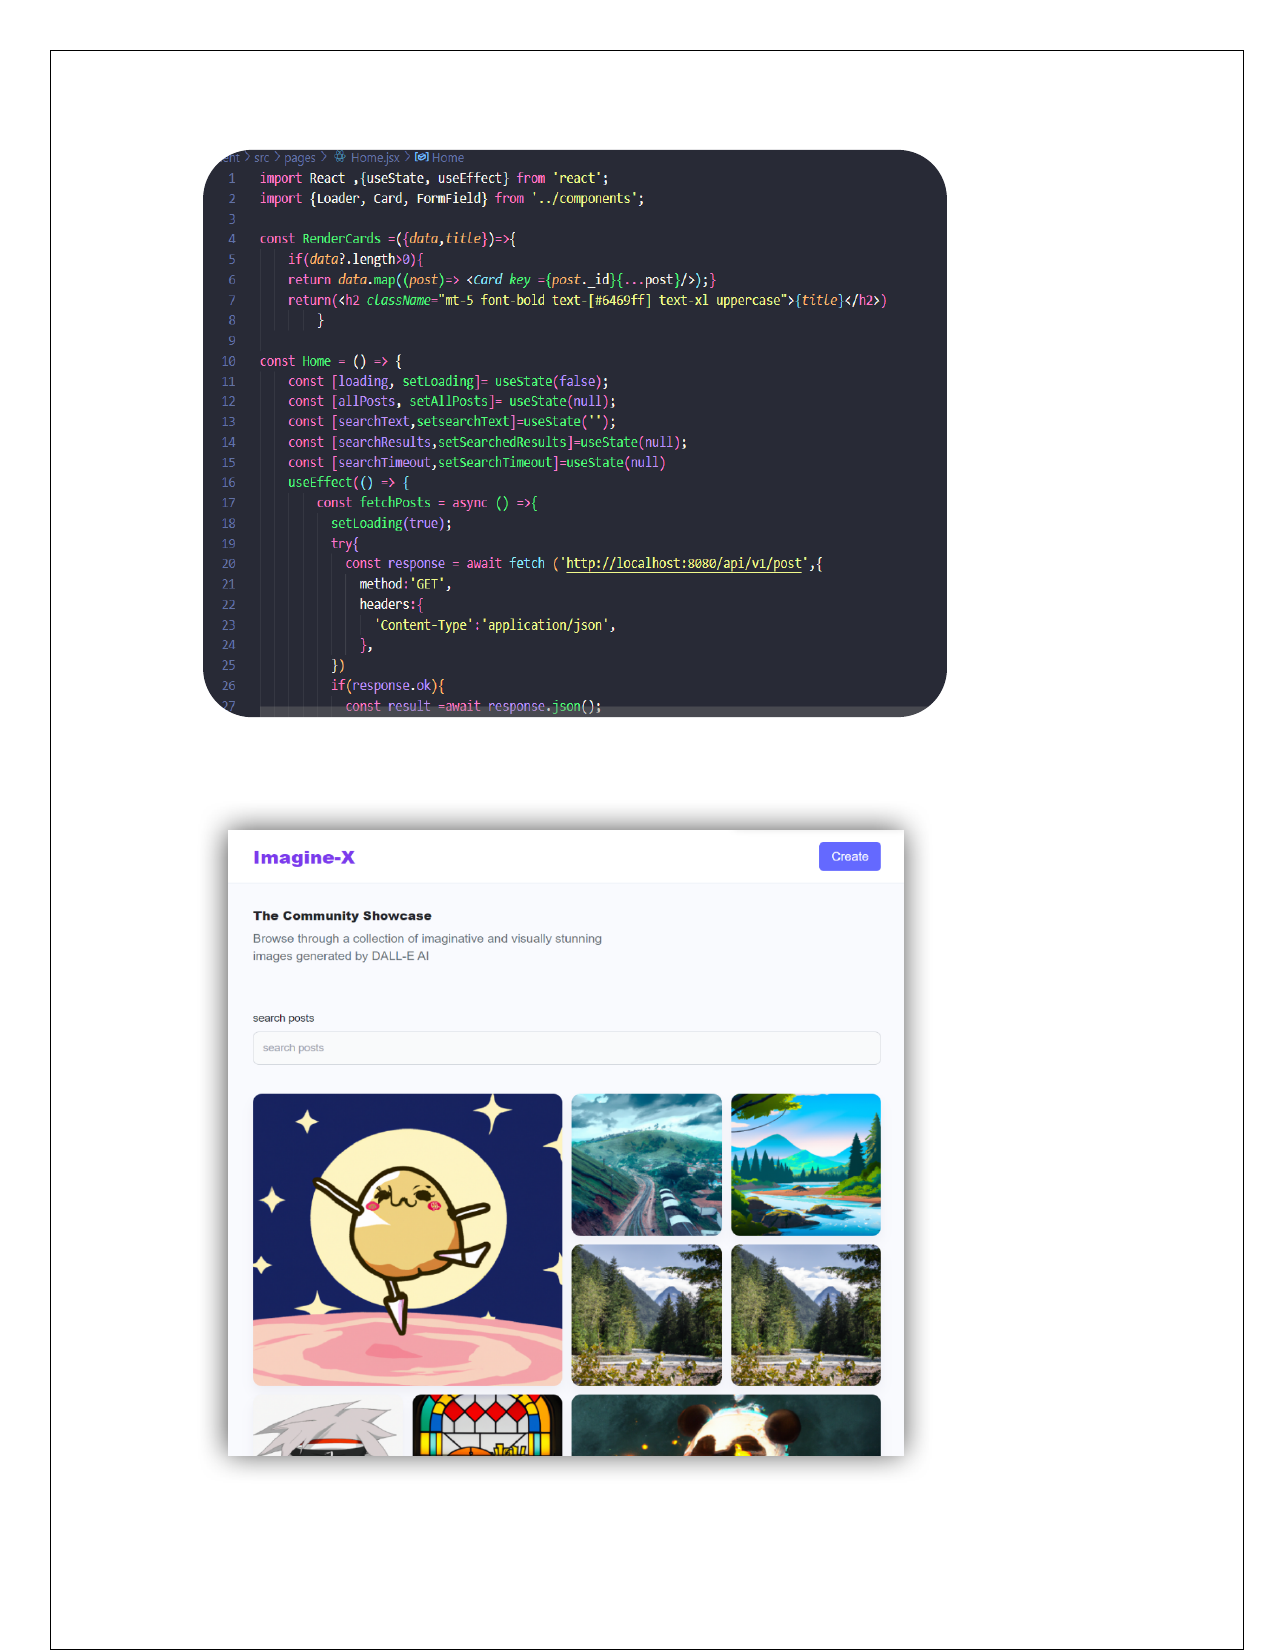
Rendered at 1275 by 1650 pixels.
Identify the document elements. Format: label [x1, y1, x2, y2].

picture [203, 149, 947, 718]
picture [228, 830, 904, 1456]
